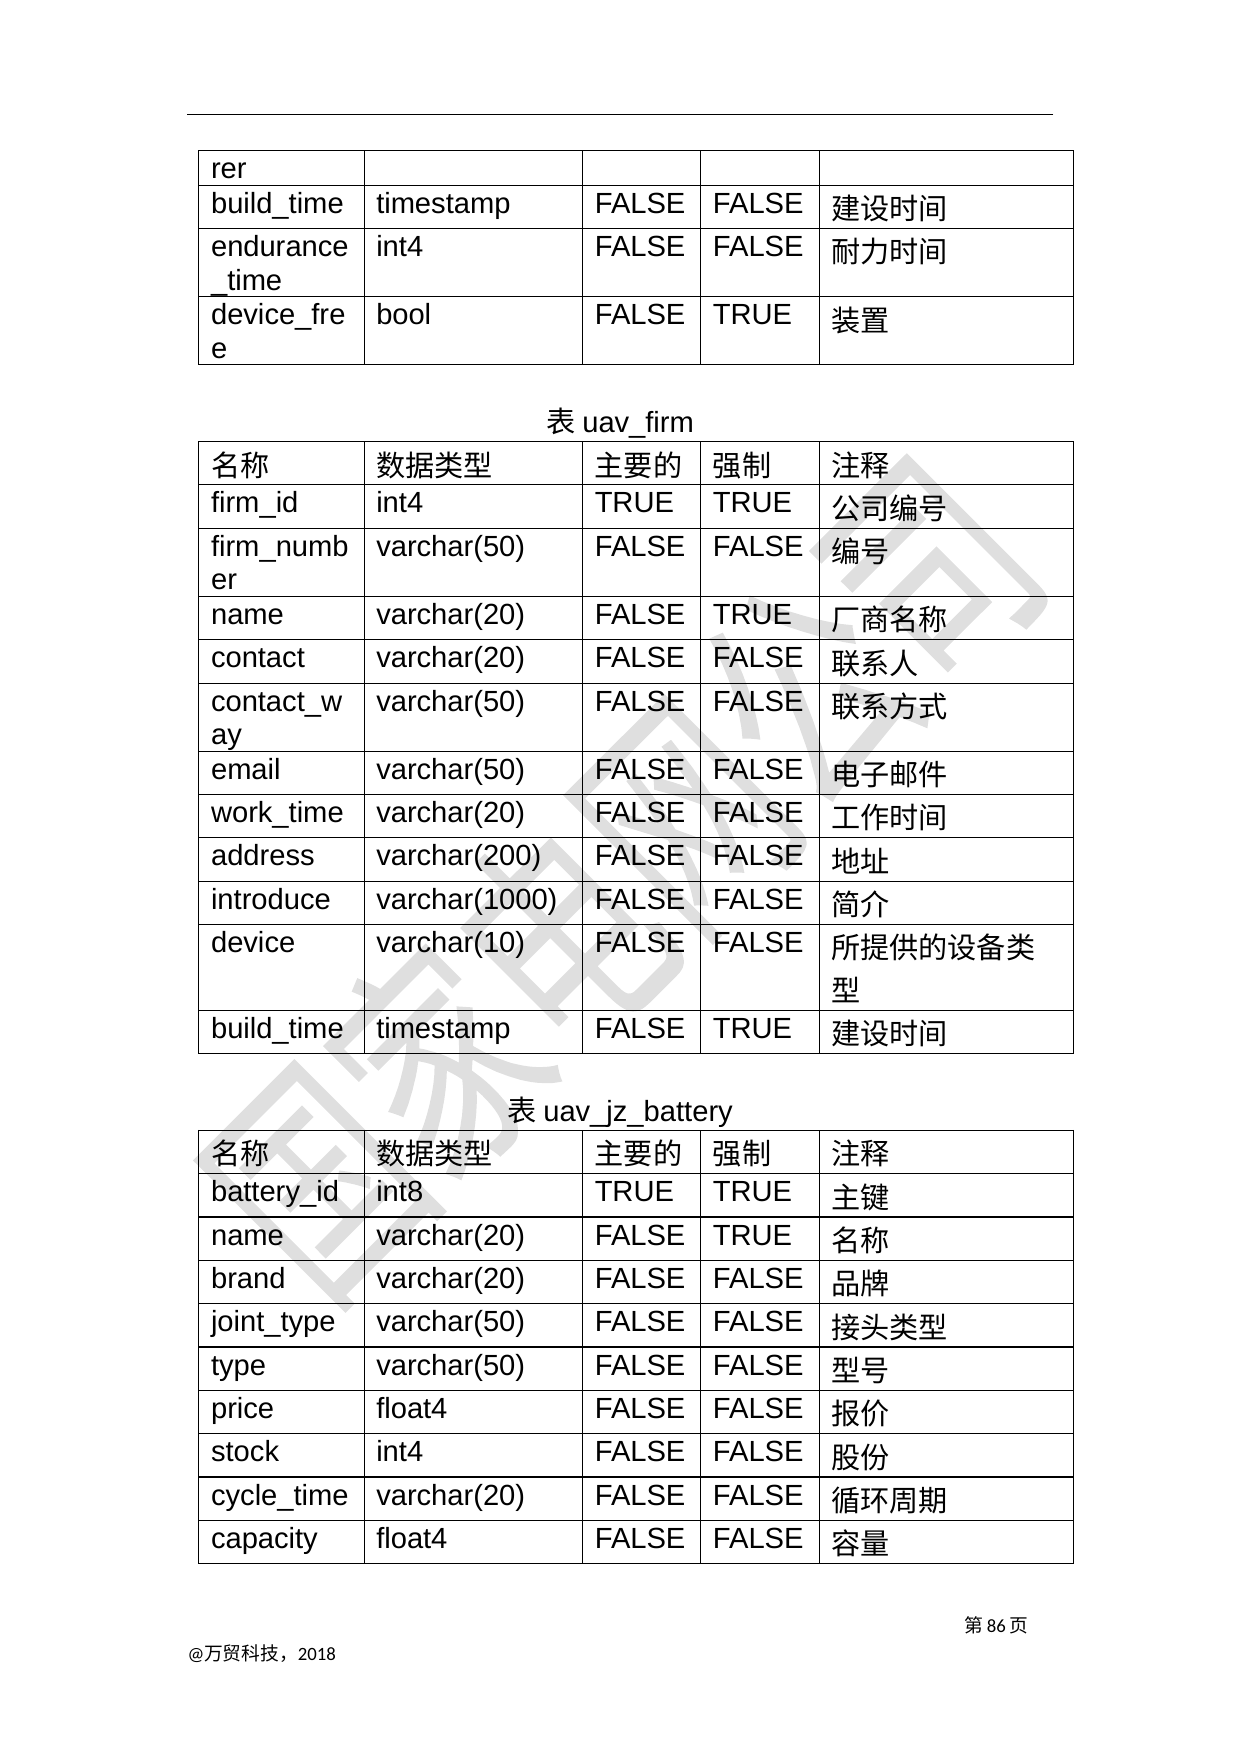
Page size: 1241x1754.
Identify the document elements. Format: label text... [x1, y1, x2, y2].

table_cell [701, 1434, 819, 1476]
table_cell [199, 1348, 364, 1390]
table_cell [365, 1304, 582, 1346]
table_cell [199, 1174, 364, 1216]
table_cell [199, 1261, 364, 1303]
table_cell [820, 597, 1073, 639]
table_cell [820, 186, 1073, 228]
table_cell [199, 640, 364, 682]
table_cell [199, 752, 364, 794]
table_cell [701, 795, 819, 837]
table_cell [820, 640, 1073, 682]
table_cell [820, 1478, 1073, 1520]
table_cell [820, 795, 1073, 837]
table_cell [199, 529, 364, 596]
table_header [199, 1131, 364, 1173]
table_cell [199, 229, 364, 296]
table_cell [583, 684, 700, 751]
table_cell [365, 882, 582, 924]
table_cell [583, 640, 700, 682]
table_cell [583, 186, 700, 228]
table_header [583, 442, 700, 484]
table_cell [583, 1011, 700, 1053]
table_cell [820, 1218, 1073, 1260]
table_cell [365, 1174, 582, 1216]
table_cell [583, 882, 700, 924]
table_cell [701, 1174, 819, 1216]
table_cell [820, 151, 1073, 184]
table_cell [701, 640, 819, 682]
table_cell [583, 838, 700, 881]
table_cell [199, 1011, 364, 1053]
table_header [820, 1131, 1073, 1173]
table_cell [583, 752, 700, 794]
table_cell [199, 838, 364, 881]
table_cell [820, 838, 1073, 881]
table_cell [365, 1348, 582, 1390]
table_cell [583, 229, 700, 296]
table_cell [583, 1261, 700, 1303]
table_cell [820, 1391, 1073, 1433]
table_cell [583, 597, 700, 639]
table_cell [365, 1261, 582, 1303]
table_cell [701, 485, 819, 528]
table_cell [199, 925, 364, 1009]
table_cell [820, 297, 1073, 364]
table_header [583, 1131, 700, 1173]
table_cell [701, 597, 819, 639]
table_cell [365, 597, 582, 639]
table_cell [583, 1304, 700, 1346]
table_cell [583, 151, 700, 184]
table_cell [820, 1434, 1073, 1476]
text 表 uav_jz_battery [187, 1087, 1053, 1130]
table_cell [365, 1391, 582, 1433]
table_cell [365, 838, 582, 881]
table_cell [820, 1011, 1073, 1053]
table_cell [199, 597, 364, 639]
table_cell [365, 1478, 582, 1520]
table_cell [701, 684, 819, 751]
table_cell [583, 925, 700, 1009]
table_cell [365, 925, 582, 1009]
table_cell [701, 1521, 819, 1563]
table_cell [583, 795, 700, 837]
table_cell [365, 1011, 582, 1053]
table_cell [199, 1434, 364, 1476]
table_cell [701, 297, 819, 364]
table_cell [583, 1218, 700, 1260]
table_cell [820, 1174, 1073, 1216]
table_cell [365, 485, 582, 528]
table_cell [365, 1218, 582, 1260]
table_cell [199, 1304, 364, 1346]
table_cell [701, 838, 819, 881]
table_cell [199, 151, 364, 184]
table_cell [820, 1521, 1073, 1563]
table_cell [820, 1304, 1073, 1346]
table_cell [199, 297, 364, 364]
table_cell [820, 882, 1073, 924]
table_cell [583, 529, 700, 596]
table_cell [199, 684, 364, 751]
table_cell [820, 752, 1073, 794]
text 表 uav_firm [187, 399, 1053, 441]
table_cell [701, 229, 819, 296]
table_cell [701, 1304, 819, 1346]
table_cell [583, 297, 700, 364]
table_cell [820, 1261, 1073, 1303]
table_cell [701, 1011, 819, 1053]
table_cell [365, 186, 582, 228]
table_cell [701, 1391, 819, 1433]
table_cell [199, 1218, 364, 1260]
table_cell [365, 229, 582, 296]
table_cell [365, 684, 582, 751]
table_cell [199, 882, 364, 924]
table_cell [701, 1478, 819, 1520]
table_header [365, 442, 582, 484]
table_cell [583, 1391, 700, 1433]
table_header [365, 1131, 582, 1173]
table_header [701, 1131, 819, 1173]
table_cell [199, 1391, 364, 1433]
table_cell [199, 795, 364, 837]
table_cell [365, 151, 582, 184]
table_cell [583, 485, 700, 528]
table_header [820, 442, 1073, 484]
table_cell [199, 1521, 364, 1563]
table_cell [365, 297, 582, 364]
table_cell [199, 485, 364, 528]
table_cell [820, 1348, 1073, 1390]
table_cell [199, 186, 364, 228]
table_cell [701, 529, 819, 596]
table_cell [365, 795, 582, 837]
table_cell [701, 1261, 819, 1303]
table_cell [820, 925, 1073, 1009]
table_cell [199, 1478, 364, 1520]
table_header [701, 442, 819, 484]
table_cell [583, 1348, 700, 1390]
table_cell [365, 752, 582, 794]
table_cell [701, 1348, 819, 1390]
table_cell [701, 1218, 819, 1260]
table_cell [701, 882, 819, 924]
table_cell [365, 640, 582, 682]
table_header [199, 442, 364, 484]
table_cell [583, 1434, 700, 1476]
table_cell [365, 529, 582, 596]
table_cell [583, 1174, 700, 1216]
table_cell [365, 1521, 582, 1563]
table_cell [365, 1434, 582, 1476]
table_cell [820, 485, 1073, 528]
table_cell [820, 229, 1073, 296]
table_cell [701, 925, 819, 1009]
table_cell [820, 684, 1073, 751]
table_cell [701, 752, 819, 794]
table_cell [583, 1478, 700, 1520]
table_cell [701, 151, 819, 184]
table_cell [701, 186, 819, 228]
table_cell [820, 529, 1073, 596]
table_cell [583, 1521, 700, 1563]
